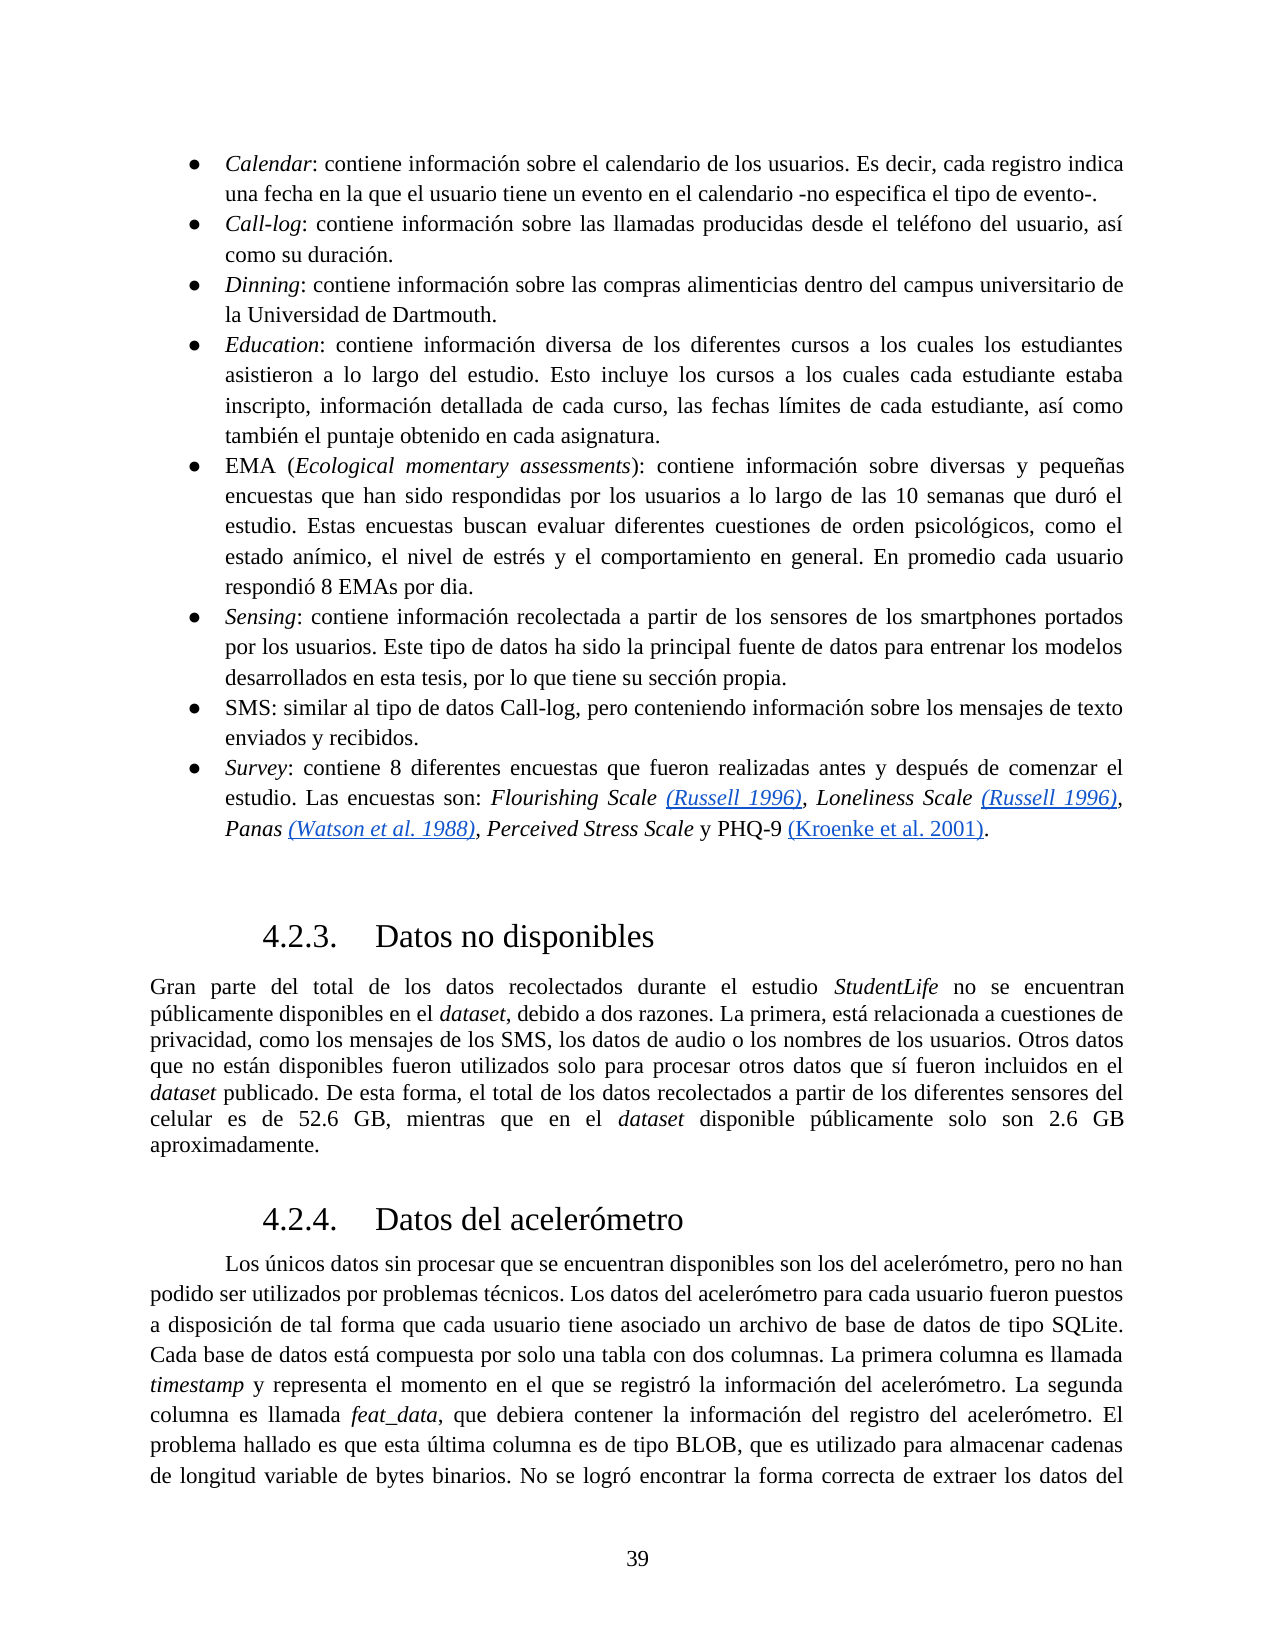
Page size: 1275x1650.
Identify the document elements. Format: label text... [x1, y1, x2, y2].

list EMA (Ecological momentary assessments): contiene información sobre diversas y pequeñas encuestas que han sido respondidas por los usuarios a lo largo de las 10 semanas que duró el estudio. Estas encuestas buscan evaluar diferentes cuestiones de orden psicológicos, como el estado anímico, el nivel de estrés y el comportamiento en general. En promedio cada usuario respondió 8 EMAs por dia. [187, 452, 1125, 599]
list Survey: contiene 8 diferentes encuestas que fueron realizadas antes y después de comenzar el estudio. Las encuestas son: Flourishing Scale (Russell 1996), Loneliness Scale (Russell 1996), Panas (Watson et al. 1988), Perceived Stress Scale y PHQ-9 (Kroenke et al. 2001). [187, 754, 1125, 841]
subtitle Datos no disponibles [337, 917, 1125, 955]
list SMS: similar al tipo de datos Call-log, pero conteniendo información sobre los mensajes de texto enviados y recibidos. [187, 694, 1125, 750]
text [150, 1250, 1125, 1488]
list Dinning: contiene información sobre las compras alimenticias dentro del campus universitario de la Universidad de Dartmouth. [187, 271, 1125, 327]
text Gran parte del total de los datos recolectados durante el estudio StudentLife no se encuentran públicamente disponibles en el dataset, debido a dos razones. La primera, está relacionada a cuestiones de privacidad, como los mensajes de los SMS, los datos de audio o los nombres de los usuarios. Otros datos que no están disponibles fueron utilizados solo para procesar otros datos que sí fueron incluidos en el dataset publicado. De esta forma, el total de los datos recolectados a partir de los diferentes sensores del celular es de 52.6 GB, mientras que en el dataset disponible públicamente solo son 2.6 GB aproximadamente. [150, 973, 1125, 1158]
list Call-log: contiene información sobre las llamadas producidas desde el teléfono del usuario, así como su duración. [187, 210, 1125, 267]
subtitle Datos del acelerómetro [337, 1199, 1125, 1238]
list Sensing: contiene información recolectada a partir de los sensores de los smartphones portados por los usuarios. Este tipo de datos ha sido la principal fuente de datos para entrenar los modelos desarrollados en esta tesis, por lo que tiene su sección propia. [187, 603, 1125, 690]
list Education: contiene información diversa de los diferentes cursos a los cuales los estudiantes asistieron a lo largo del estudio. Esto incluye los cursos a los cuales cada estudiante estaba inscripto, información detallada de cada curso, las fechas límites de cada estudiante, así como también el puntaje obtenido en cada asignatura. [187, 331, 1125, 448]
list Calendar: contiene información sobre el calendario de los usuarios. Es decir, cada registro indica una fecha en la que el usuario tiene un evento en el calendario -no especifica el tipo de evento-. [187, 150, 1125, 207]
